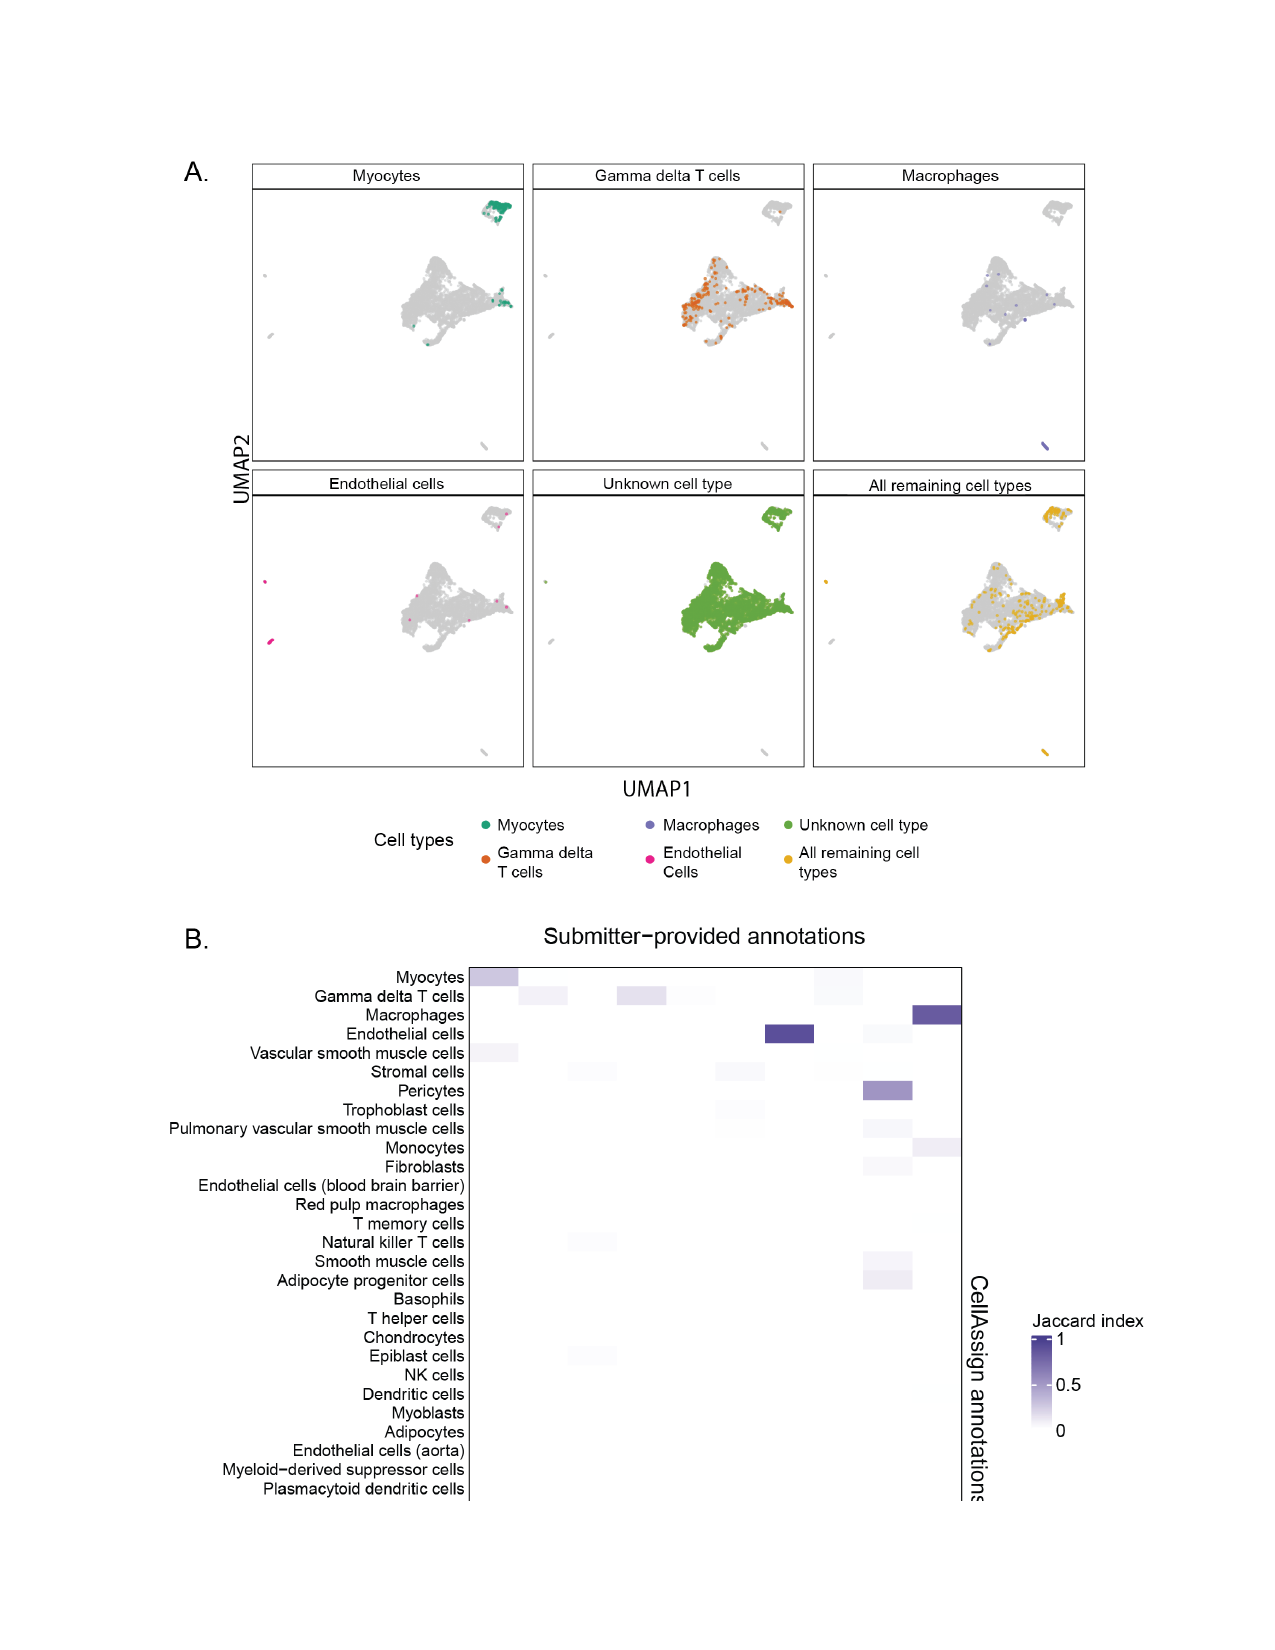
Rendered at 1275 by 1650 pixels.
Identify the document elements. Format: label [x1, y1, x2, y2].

picture [168, 150, 1144, 1501]
